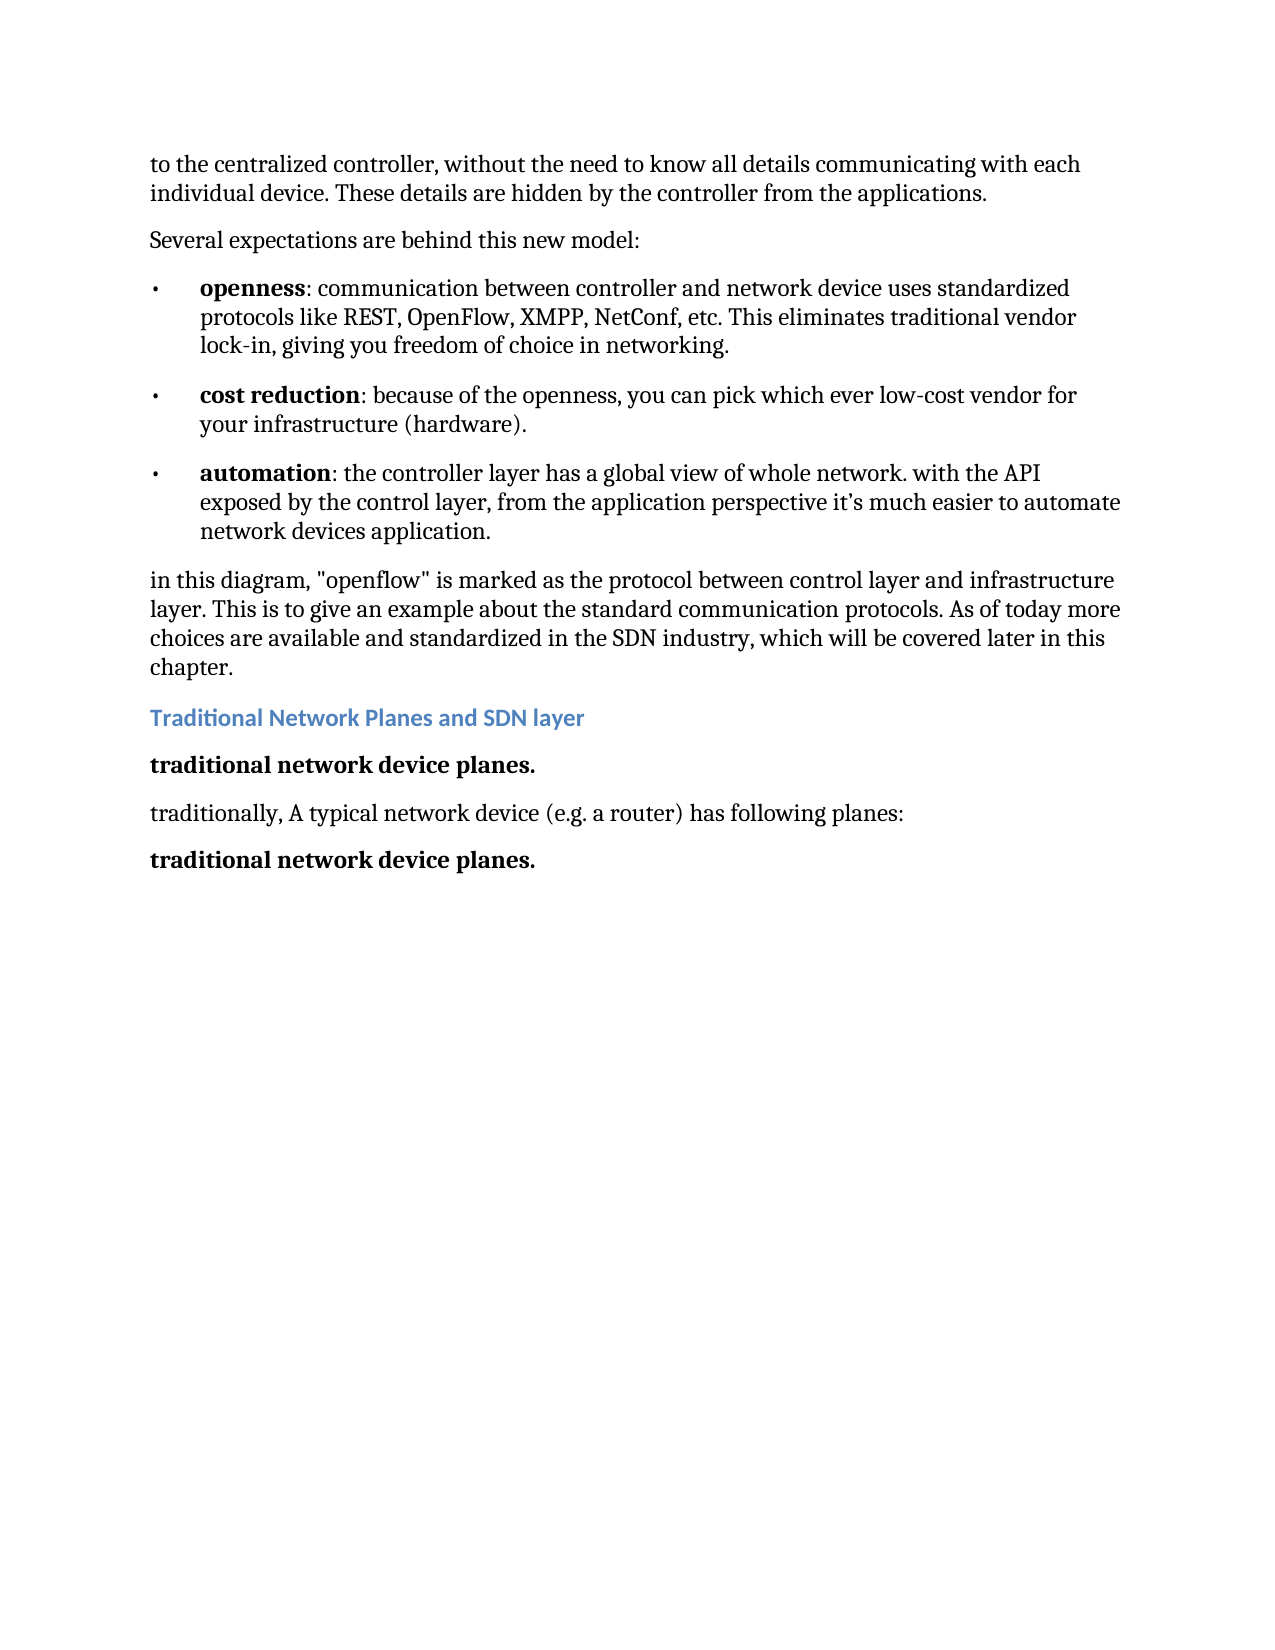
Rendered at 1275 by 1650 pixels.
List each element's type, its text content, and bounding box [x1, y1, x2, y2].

subtitle Traditional Network Planes and SDN layer [150, 702, 1125, 733]
list cost reduction: because of the openness, you can pick which ever low-cost vendor for your infrastructure (hardware). [150, 381, 1125, 438]
text traditional network device planes. [150, 846, 1125, 875]
list automation: the controller layer has a global view of whole network. with the API exposed by the control layer, from the application perspective it’s much easier to automate network devices application. [150, 459, 1125, 545]
text in this diagram, "openflow" is marked as the protocol between control layer and infrastructure layer. This is to give an example about the standard communication protocols. As of today more choices are available and standardized in the SDN industry, which will be covered later in this chapter. [150, 566, 1125, 681]
text traditional network device planes. [150, 751, 1125, 780]
text traditionally, A typical network device (e.g. a router) has following planes: [150, 799, 1125, 828]
text Several expectations are behind this new model: [150, 226, 1125, 255]
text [150, 150, 1125, 207]
list openness: communication between controller and network device uses standardized protocols like REST, OpenFlow, XMPP, NetConf, etc. This eliminates traditional vendor lock-in, giving you freedom of choice in networking. [150, 274, 1125, 360]
